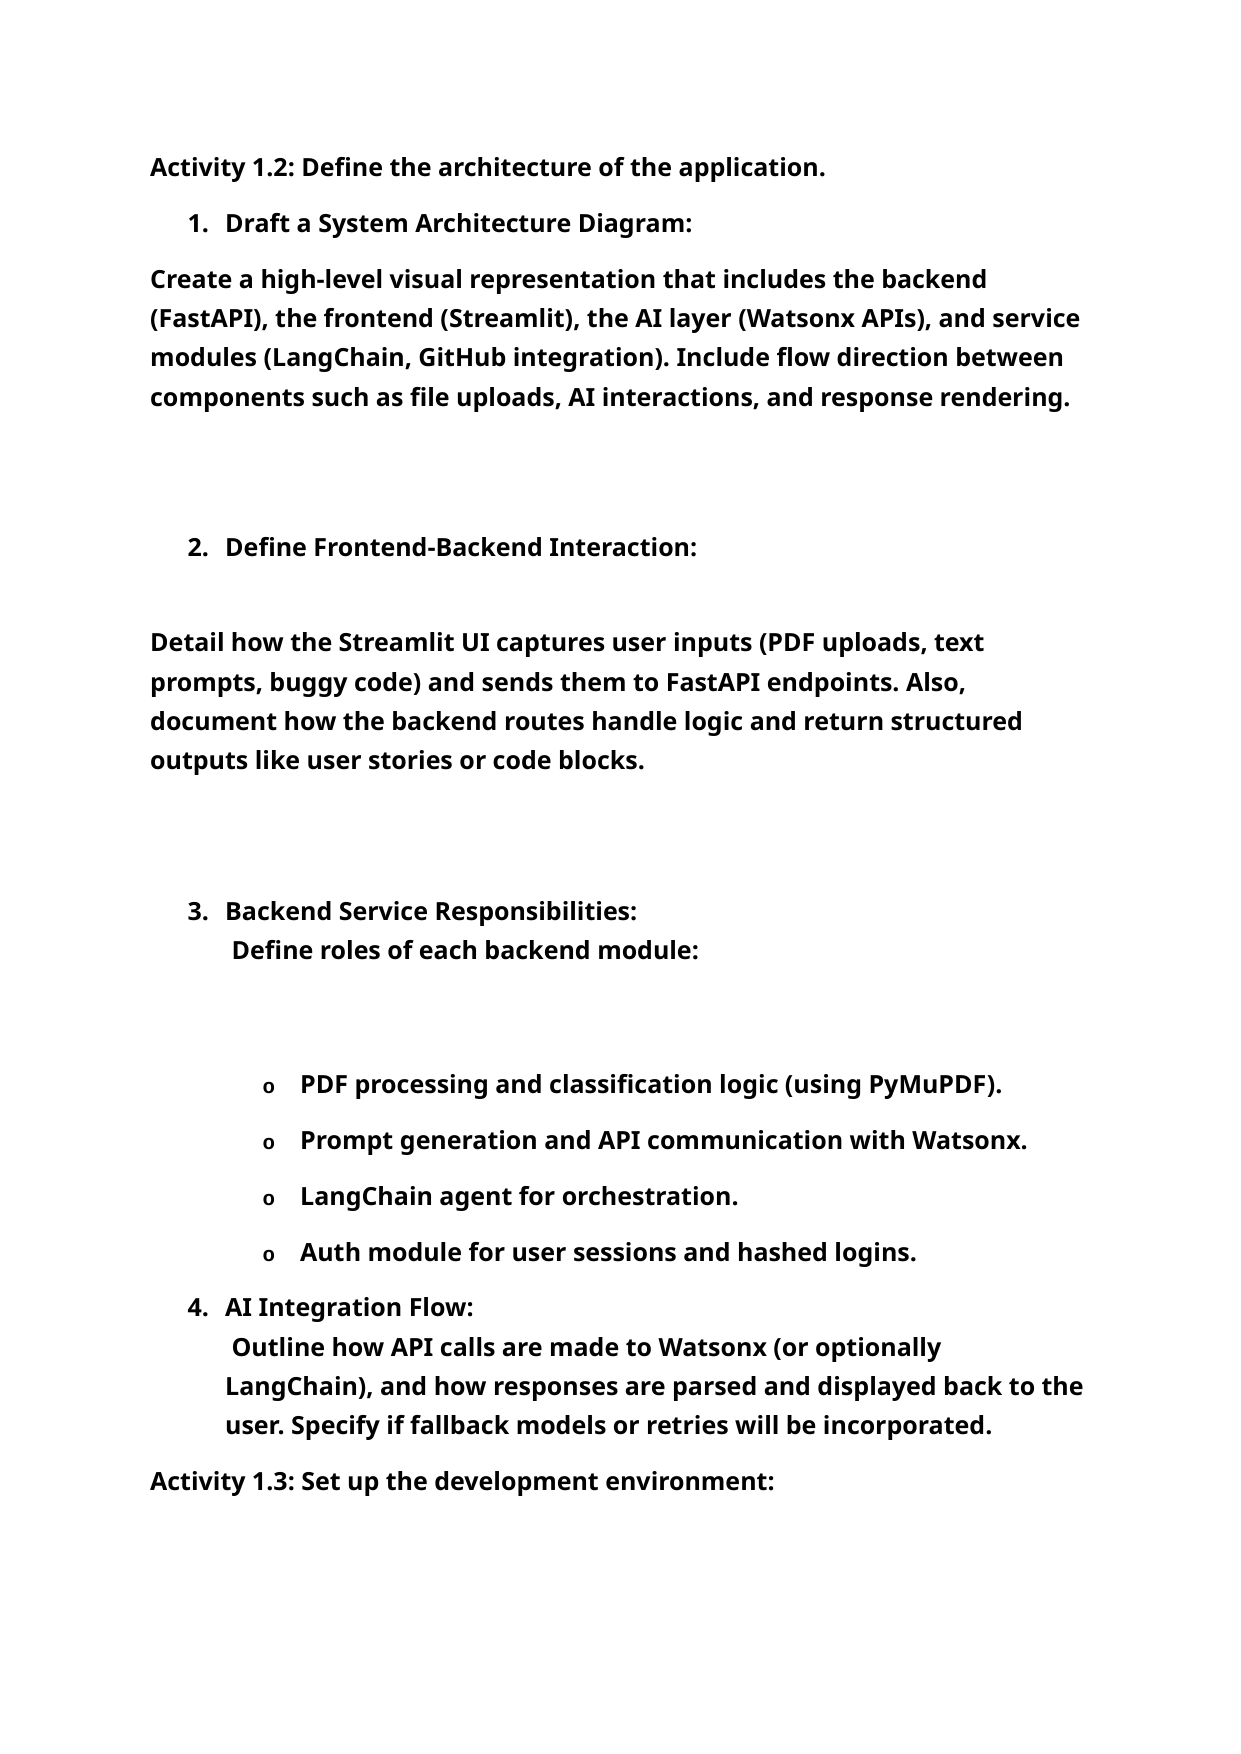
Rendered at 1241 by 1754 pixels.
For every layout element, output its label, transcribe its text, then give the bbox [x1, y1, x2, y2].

text Detail how the Streamlit UI captures user inputs (PDF uploads, text prompts, buggy code) and sends them to FastAPI endpoints. Also, document how the backend routes handle logic and return structured outputs like user stories or code blocks. [150, 586, 1090, 777]
list Backend Service Responsibilities: Define roles of each backend module: [187, 893, 1090, 1045]
text Create a high-level visual representation that includes the backend (FastAPI), the frontend (Streamlit), the AI layer (Watsonx APIs), and service modules (LangChain, GitHub integration). Include flow direction between components such as file uploads, AI interactions, and response rendering. [150, 262, 1090, 413]
list Prompt generation and API communication with Watsonx. [262, 1122, 1090, 1157]
text Activity 1.3: Set up the development environment: [150, 1463, 1090, 1497]
list AI Integration Flow: Outline how API calls are made to Watsonx (or optionally LangChain), and how responses are parsed and displayed back to the user. Specify if fallback models or retries will be incorporated. [187, 1290, 1090, 1442]
list Define Frontend-Backend Interaction: [187, 530, 1090, 564]
list PDF processing and classification logic (using PyMuPDF). [262, 1067, 1090, 1101]
list Draft a System Architecture Diagram: [187, 206, 1090, 240]
text Activity 1.2: Define the architecture of the application. [150, 150, 1090, 184]
list LangChain agent for orchestration. [262, 1178, 1090, 1212]
list Auth module for user sessions and hashed logins. [262, 1234, 1090, 1268]
